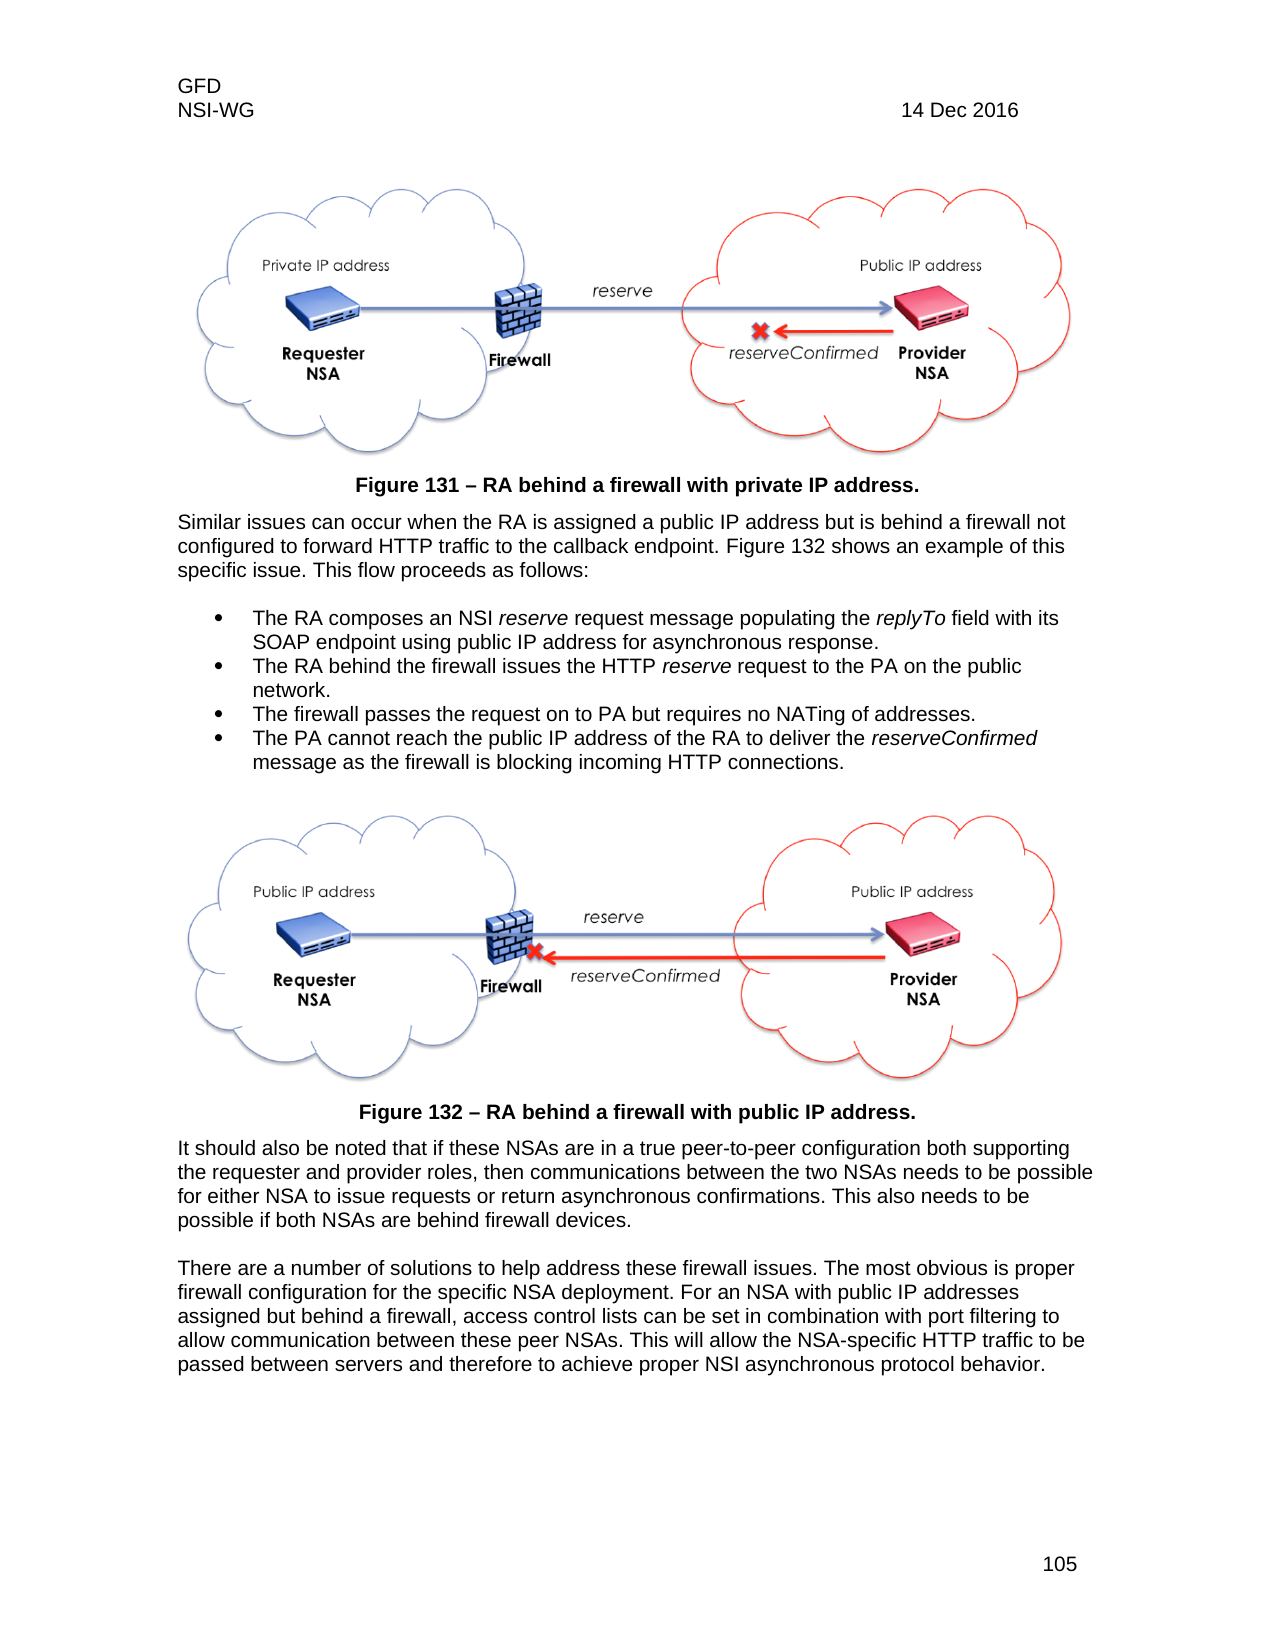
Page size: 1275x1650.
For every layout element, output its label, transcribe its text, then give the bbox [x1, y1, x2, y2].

picture [188, 173, 1087, 461]
list The RA composes an NSI reserve request message populating the replyTo field with its SOAP endpoint using public IP address for asynchronous response. [215, 605, 1098, 653]
list The firewall passes the request on to PA but requires no NATing of addresses. [215, 701, 1098, 726]
picture [177, 797, 1076, 1087]
text It should also be noted that if these NSAs are in a true peer-to-peer configuration both supporting the requester and provider roles, then communications between the two NSAs needs to be possible for either NSA to issue requests or return asynchronous confirmations. This also needs to be possible if both NSAs are behind firewall devices. [177, 1136, 1098, 1232]
text Similar issues can occur when the RA is assigned a public IP address but is behind a firewall not configured to forward HTTP traffic to the callback endpoint. Figure 132 shows an example of this specific issue. This flow proceeds as follows: [177, 509, 1098, 581]
text Figure 132 – RA behind a firewall with public IP address. [177, 1099, 1098, 1123]
list The RA behind the firewall issues the HTTP reserve request to the PA on the public network. [215, 653, 1098, 701]
text There are a number of solutions to help address these firewall issues. The most obvious is proper firewall configuration for the specific NSA deployment. For an NSA with public IP addresses assigned but behind a firewall, access control lists can be set in combination with port filtering to allow communication between these peer NSAs. This will allow the NSA-specific HTTP traffic to be passed between servers and therefore to achieve proper NSI asynchronous protocol behavior. [177, 1256, 1098, 1376]
list The PA cannot reach the public IP address of the RA to deliver the reserveConfirmed message as the firewall is blocking incoming HTTP connections. [215, 726, 1098, 773]
text Figure 131 – RA behind a firewall with private IP address. [177, 473, 1098, 497]
